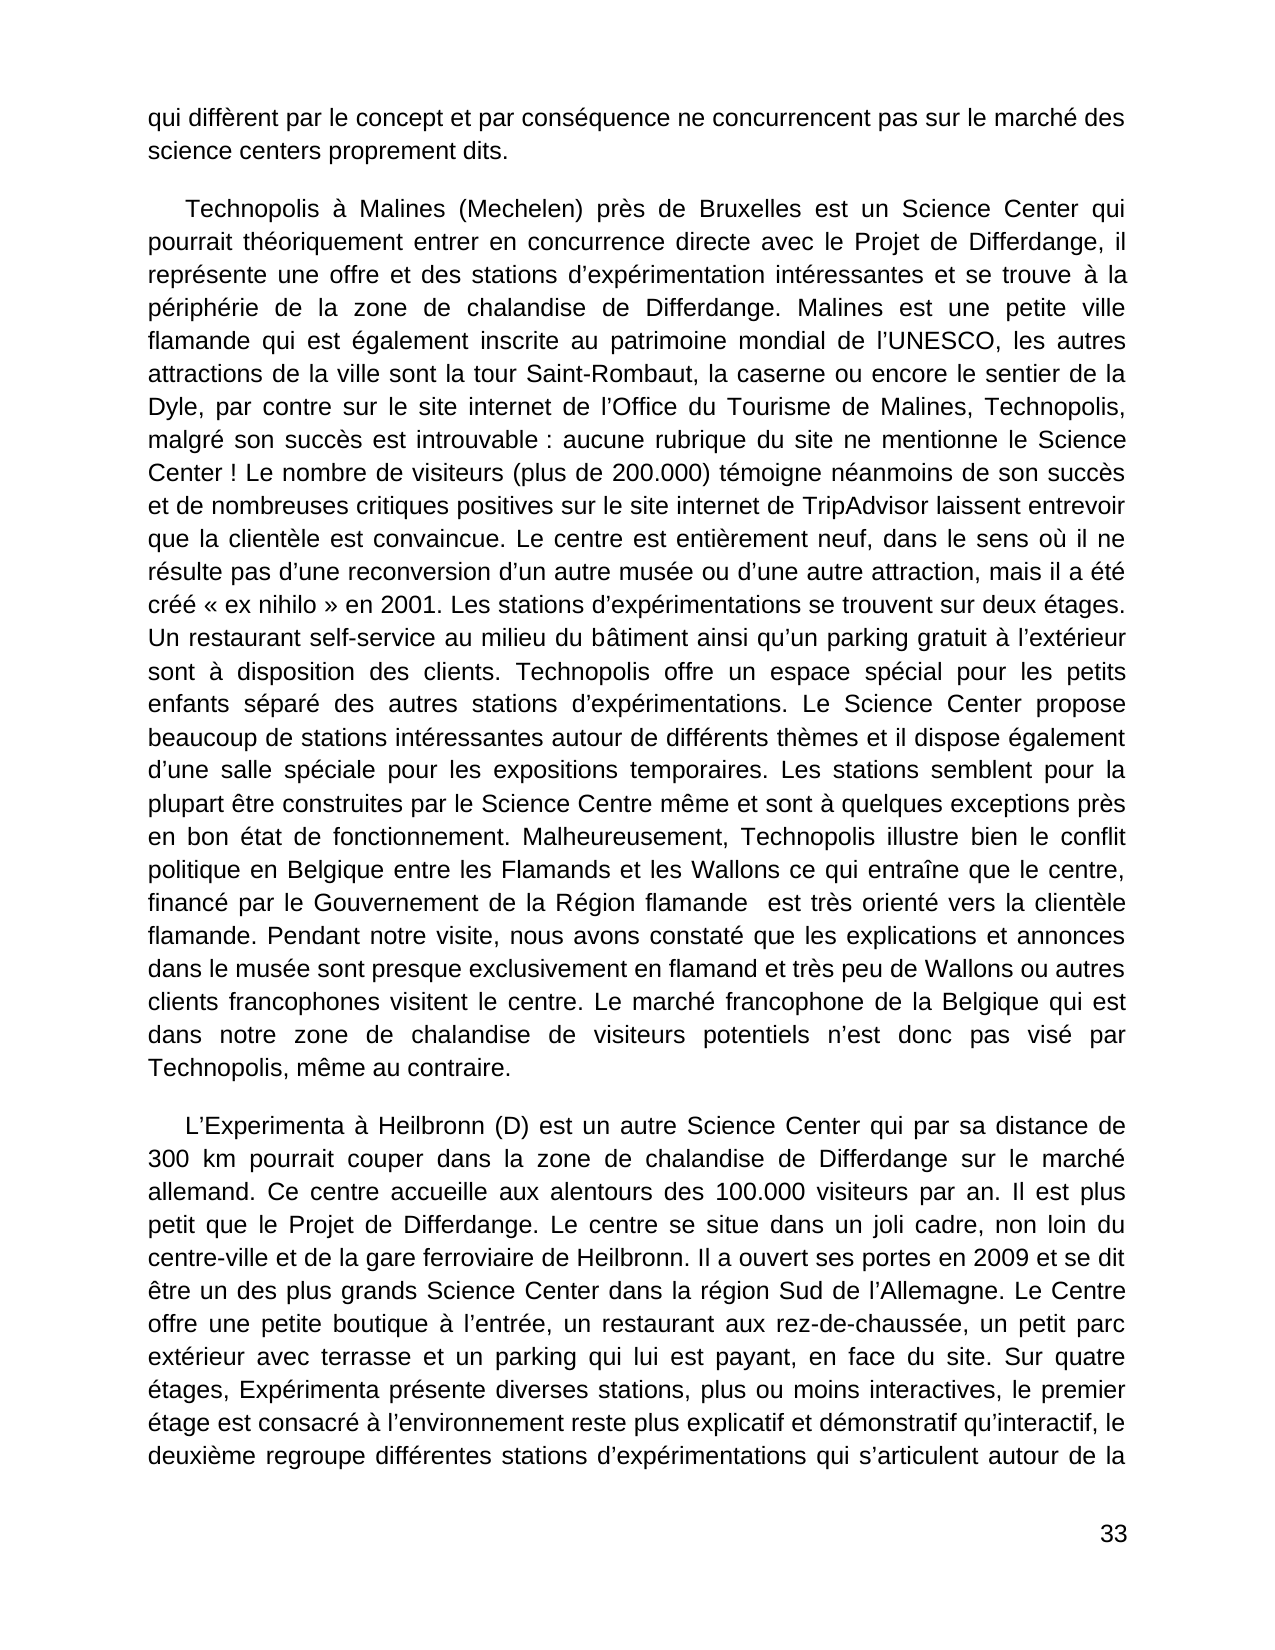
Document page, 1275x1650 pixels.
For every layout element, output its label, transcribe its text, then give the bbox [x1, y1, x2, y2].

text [148, 1111, 1127, 1470]
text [148, 103, 1127, 165]
text Technopolis à Malines (Mechelen) près de Bruxelles est un Science Center qui pourrait théoriquement entrer en concurrence directe avec le Projet de Differdange, il représente une offre et des stations d’expérimentation intéressantes et se trouve à la périphérie de la zone de chalandise de Differdange. Malines est une petite ville flamande qui est également inscrite au patrimoine mondial de l’UNESCO, les autres attractions de la ville sont la tour Saint-Rombaut, la caserne ou encore le sentier de la Dyle, par contre sur le site internet de l’Office du Tourisme de Malines, Technopolis, malgré son succès est introuvable : aucune rubrique du site ne mentionne le Science Center ! Le nombre de visiteurs (plus de 200.000) témoigne néanmoins de son succès et de nombreuses critiques positives sur le site internet de TripAdvisor laissent entrevoir que la clientèle est convaincue. Le centre est entièrement neuf, dans le sens où il ne résulte pas d’une reconversion d’un autre musée ou d’une autre attraction, mais il a été créé « ex nihilo » en 2001. Les stations d’expérimentations se trouvent sur deux étages. Un restaurant self-service au milieu du bâtiment ainsi qu’un parking gratuit à l’extérieur sont à disposition des clients. Technopolis offre un espace spécial pour les petits enfants séparé des autres stations d’expérimentations. Le Science Center propose beaucoup de stations intéressantes autour de différents thèmes et il dispose également d’une salle spéciale pour les expositions temporaires. Les stations semblent pour la plupart être construites par le Science Centre même et sont à quelques exceptions près en bon état de fonctionnement. Malheureusement, Technopolis illustre bien le conflit politique en Belgique entre les Flamands et les Wallons ce qui entraîne que le centre, financé par le Gouvernement de la Région flamande est très orienté vers la clientèle flamande. Pendant notre visite, nous avons constaté que les explications et annonces dans le musée sont presque exclusivement en flamand et très peu de Wallons ou autres clients francophones visitent le centre. Le marché francophone de la Belgique qui est dans notre zone de chalandise de visiteurs potentiels n’est donc pas visé par Technopolis, même au contraire. [148, 194, 1127, 1081]
